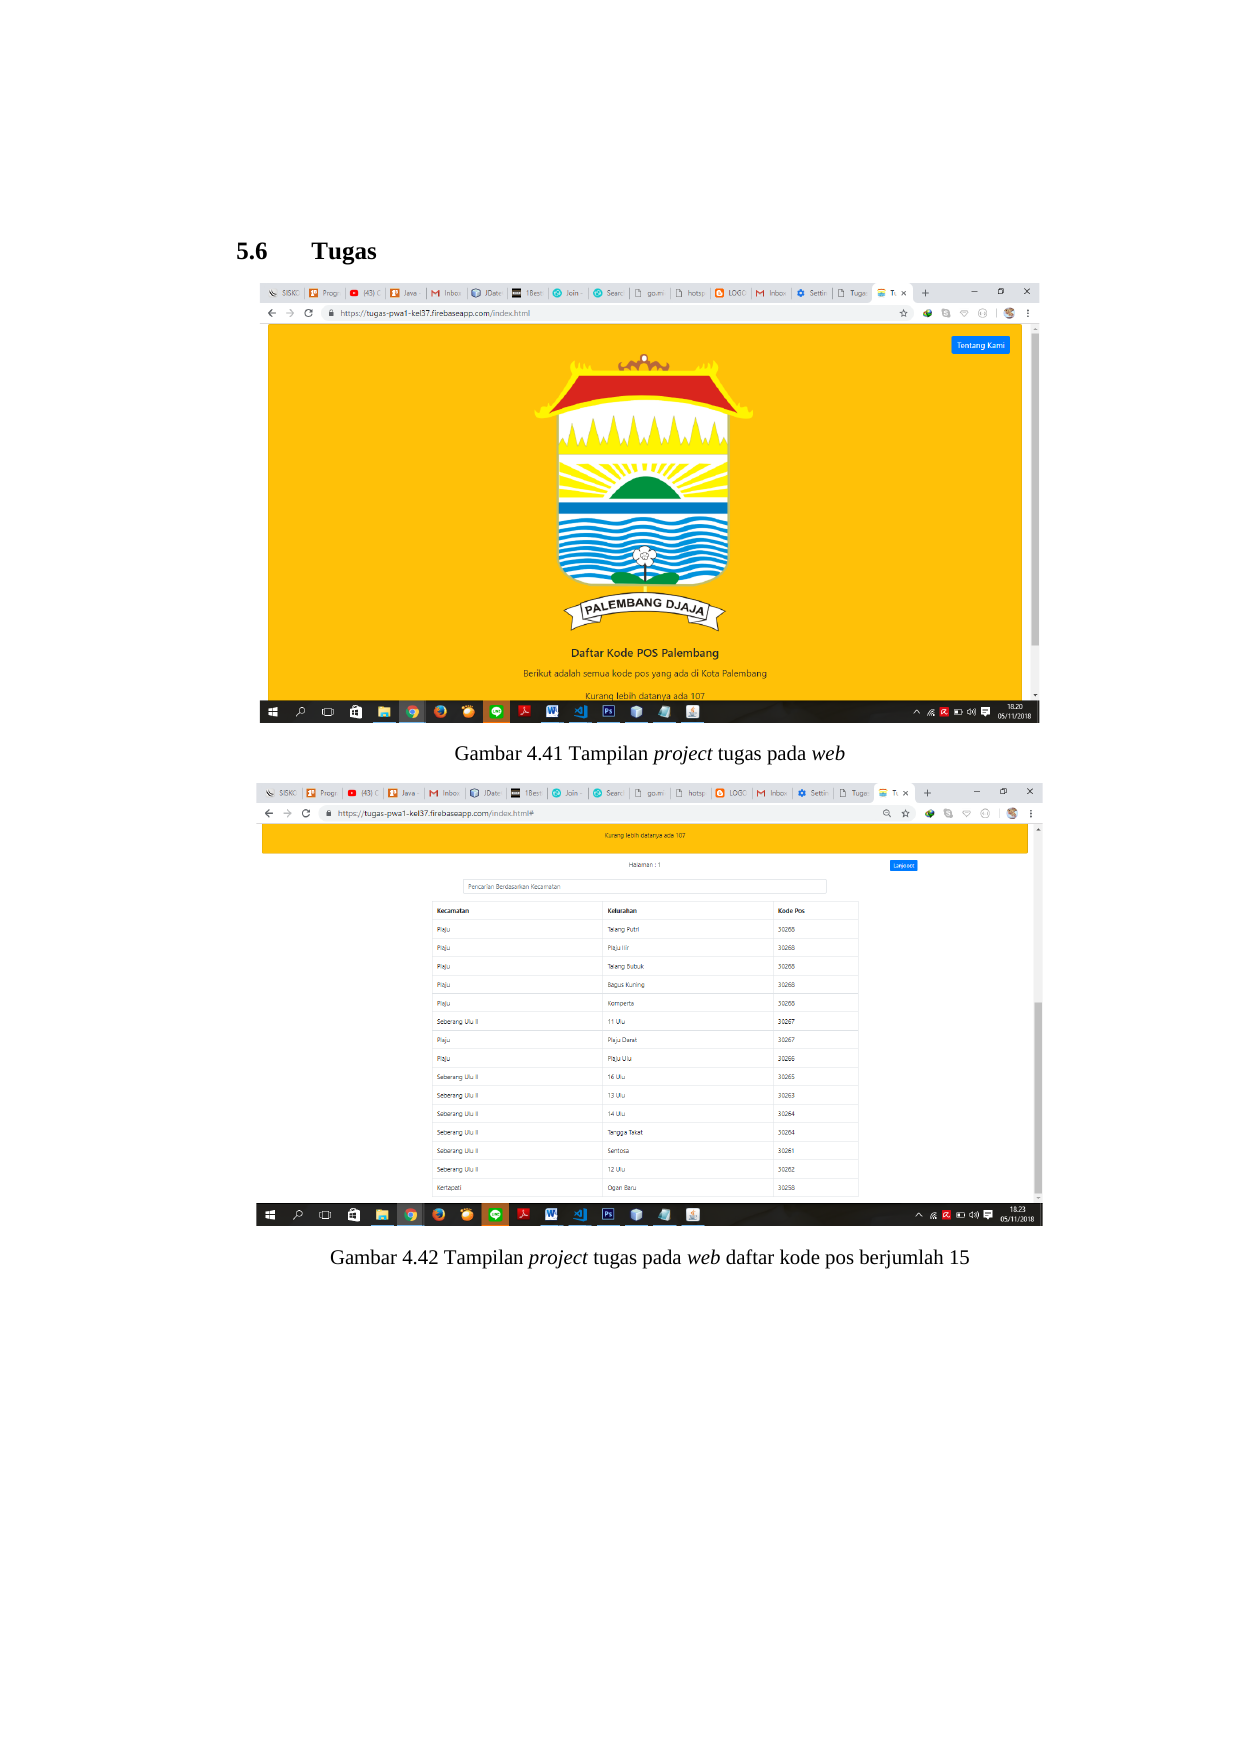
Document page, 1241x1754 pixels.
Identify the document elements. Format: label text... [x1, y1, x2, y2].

text Gambar 4.42 Tampilan project tugas pada web daftar kode pos berjumlah 15 [236, 1244, 1063, 1269]
picture [256, 783, 1043, 1226]
text Gambar 4.41 Tampilan project tugas pada web [236, 741, 1063, 765]
picture [259, 283, 1040, 723]
text 5.6 Tugas [236, 236, 1063, 265]
